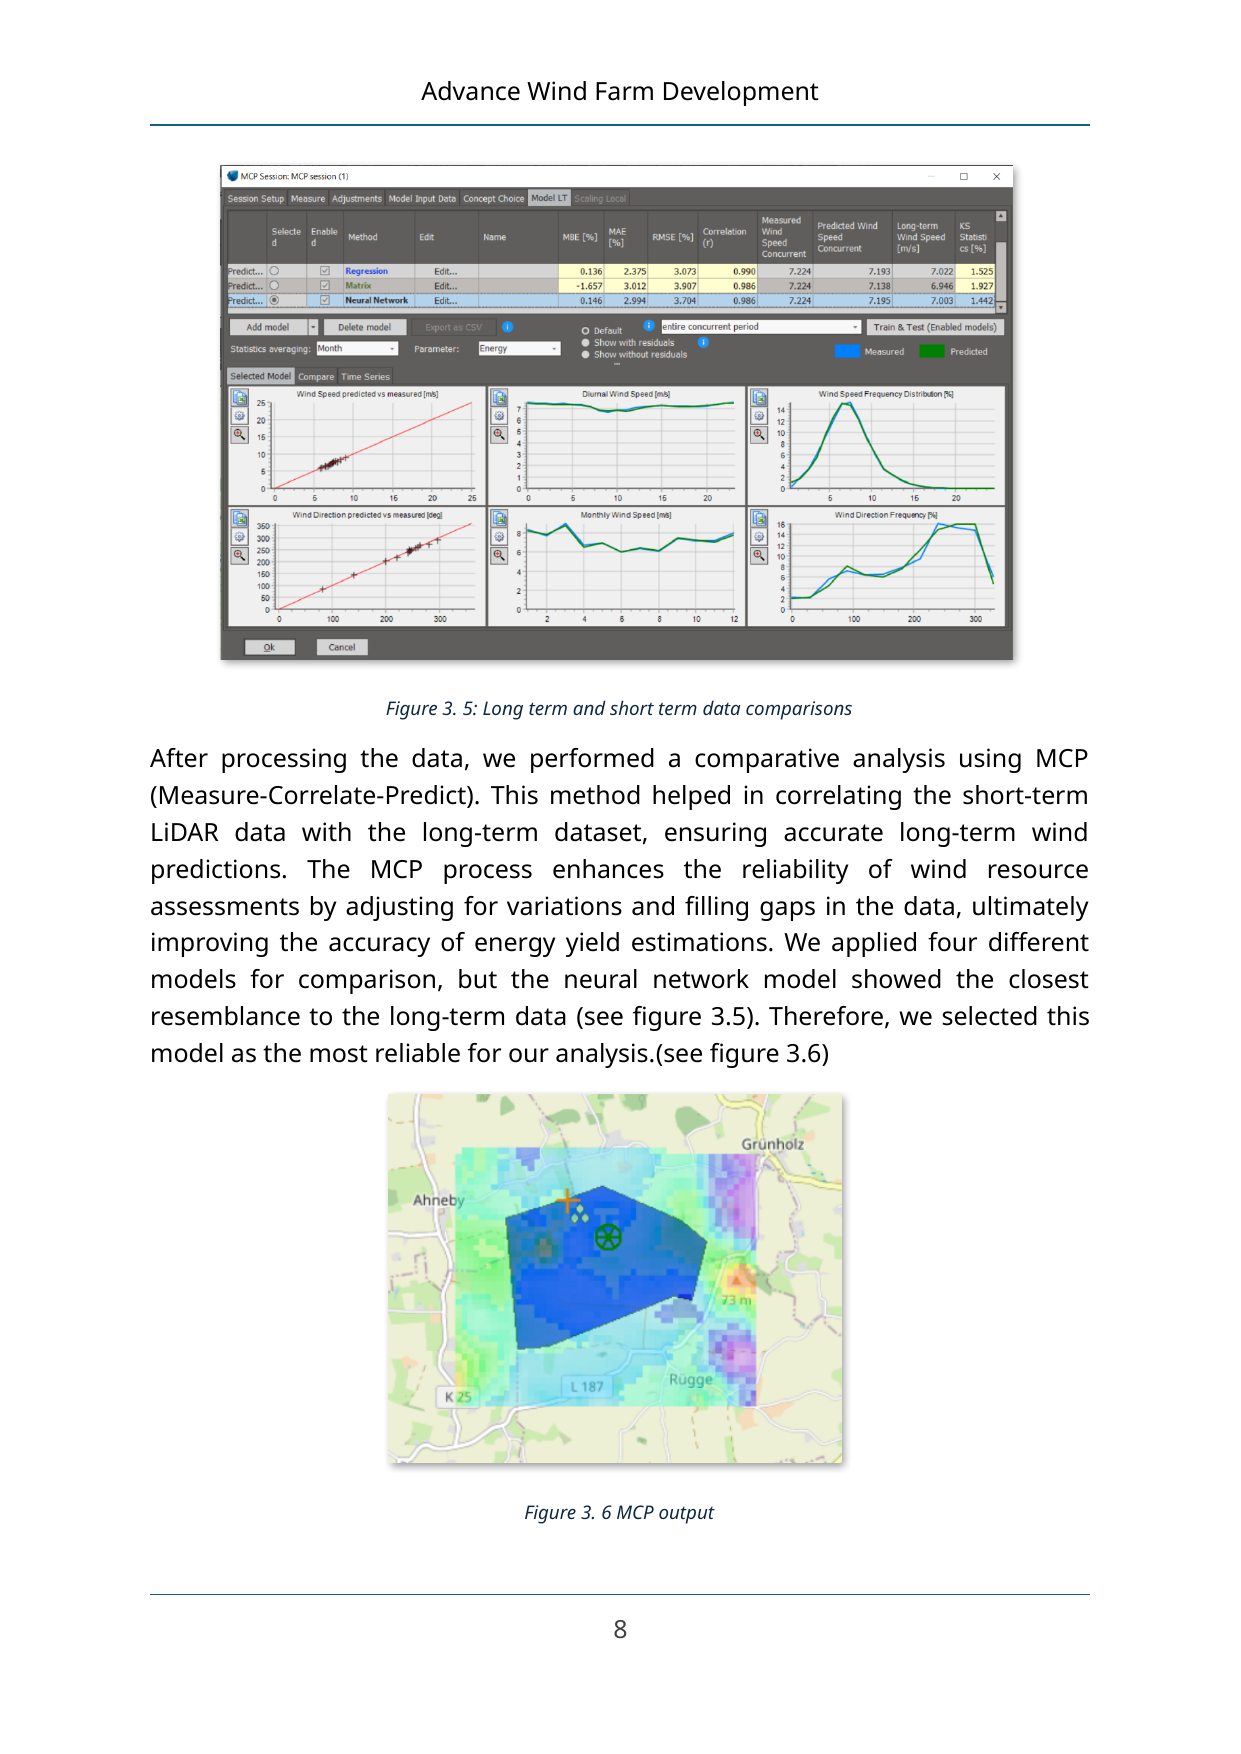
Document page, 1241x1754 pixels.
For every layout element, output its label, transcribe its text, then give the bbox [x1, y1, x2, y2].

picture [388, 1094, 842, 1463]
picture [220, 165, 1013, 660]
text Figure 3. 5: Long term and short term data comparisons [150, 695, 1090, 720]
text Figure 3. 6 MCP output [150, 1499, 1090, 1524]
text After processing the data, we performed a comparative analysis using MCP (Measure-Correlate-Predict). This method helped in correlating the short-term LiDAR data with the long-term dataset, ensuring accurate long-term wind predictions. The MCP process enhances the reliability of wind resource assessments by adjusting for variations and filling gaps in the data, ultimately improving the accuracy of energy yield estimations. We applied four different models for comparison, but the neural network model showed the closest resemblance to the long-term data (see figure 3.5). Therefore, we selected this model as the most reliable for our analysis.(see figure 3.6) [150, 741, 1090, 1069]
